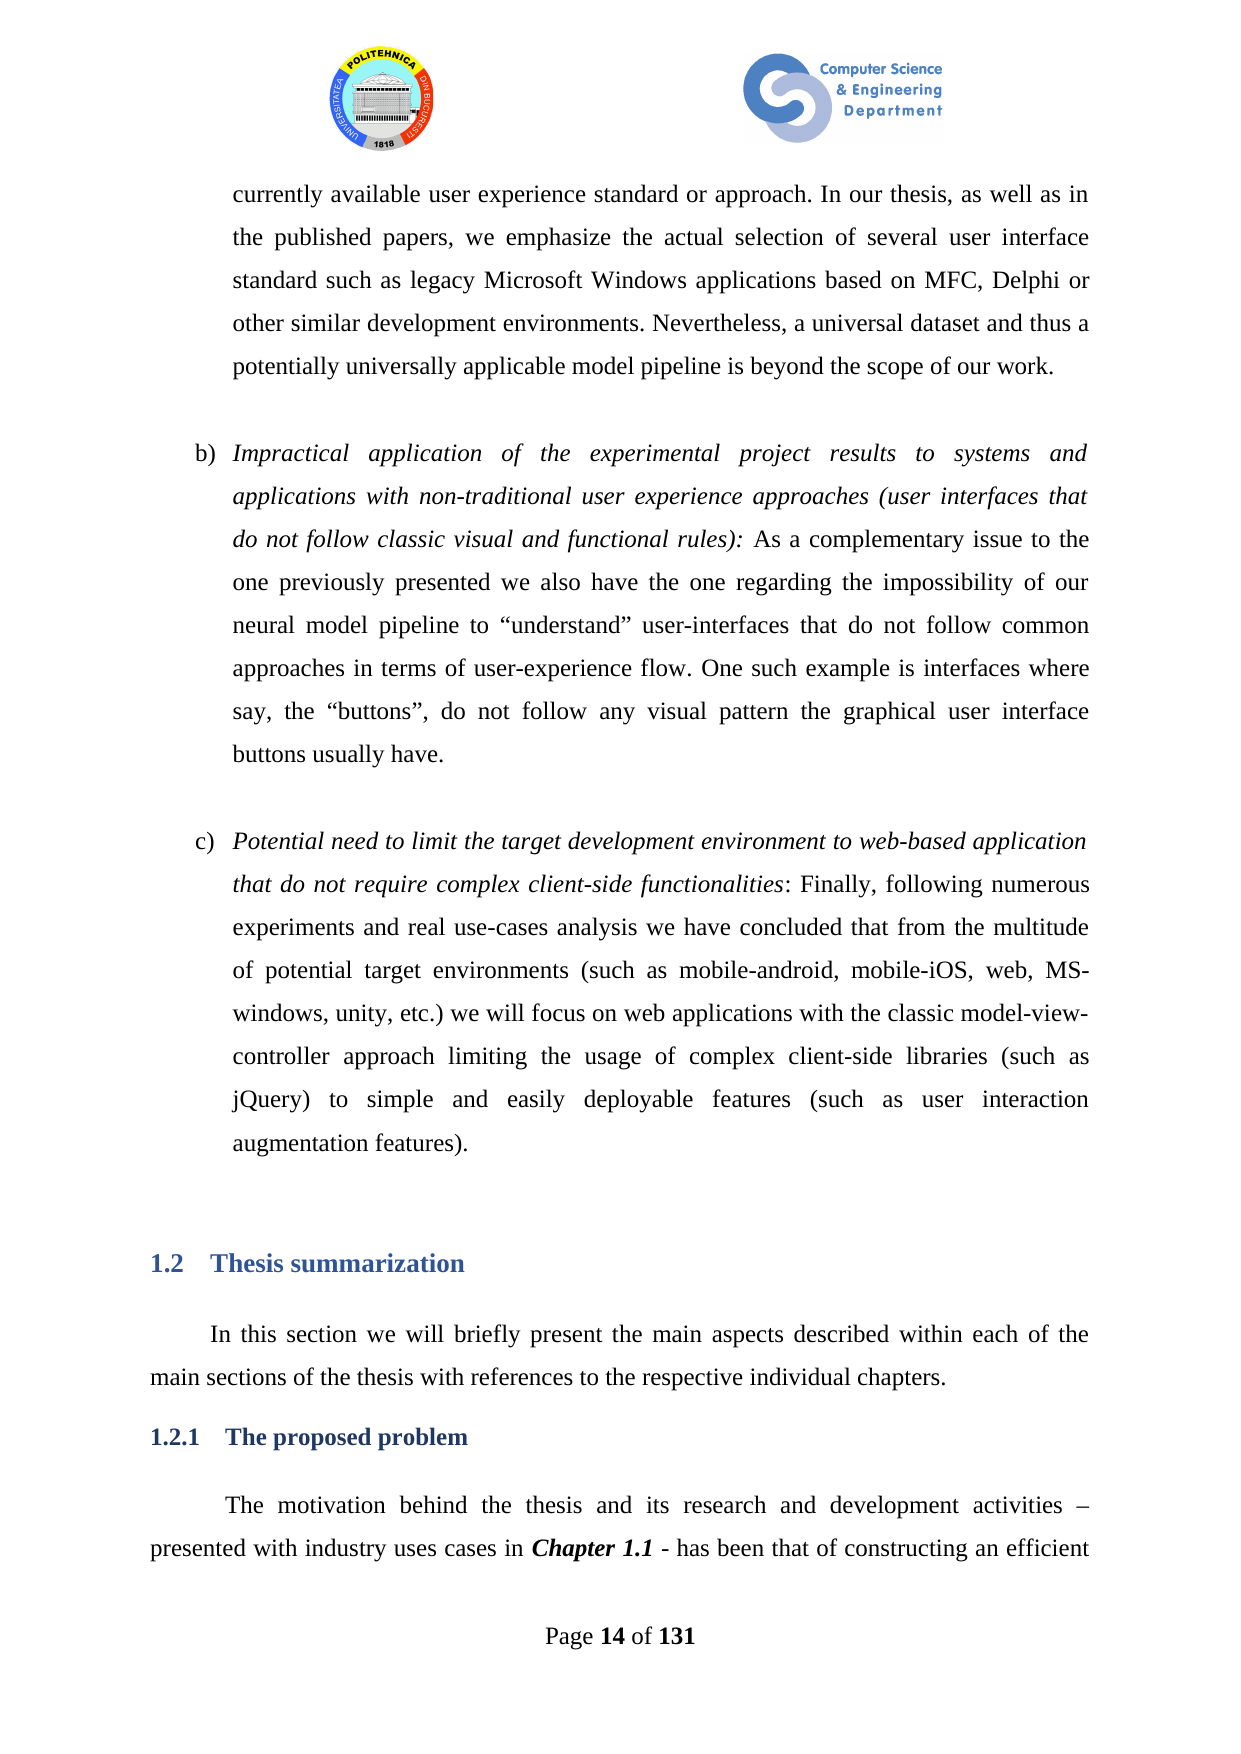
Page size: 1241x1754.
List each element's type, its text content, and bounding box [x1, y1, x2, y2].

list Potential need to limit the target development environment to web-based application that do not require complex client-side functionalities: Finally, following numerous experiments and real use-cases analysis we have concluded that from the multitude of potential target environments (such as mobile-android, mobile-iOS, web, MS-windows, unity, etc.) we will focus on web applications with the classic model-view-controller approach limiting the usage of complex client-side libraries (such as jQuery) to simple and easily deployable features (such as user interaction augmentation features). [195, 826, 1090, 1156]
subtitle Thesis summarization [150, 1247, 1090, 1278]
subtitle The proposed problem [150, 1422, 1090, 1451]
list Impractical application of the experimental project results to systems and applications with non-traditional user experience approaches (user interfaces that do not follow classic visual and functional rules): As a complementary issue to the one previously presented we also have the one regarding the impossibility of our neural model pipeline to “understand” user-interfaces that do not follow common approaches in terms of user-experience flow. One such example is interfaces where say, the “buttons”, do not follow any visual pattern the graphical user interface buttons usually have. [195, 438, 1090, 768]
text In this section we will briefly present the main aspects described within each of the main sections of the thesis with references to the respective individual chapters. [150, 1319, 1090, 1391]
picture [742, 53, 946, 144]
picture [329, 46, 434, 151]
